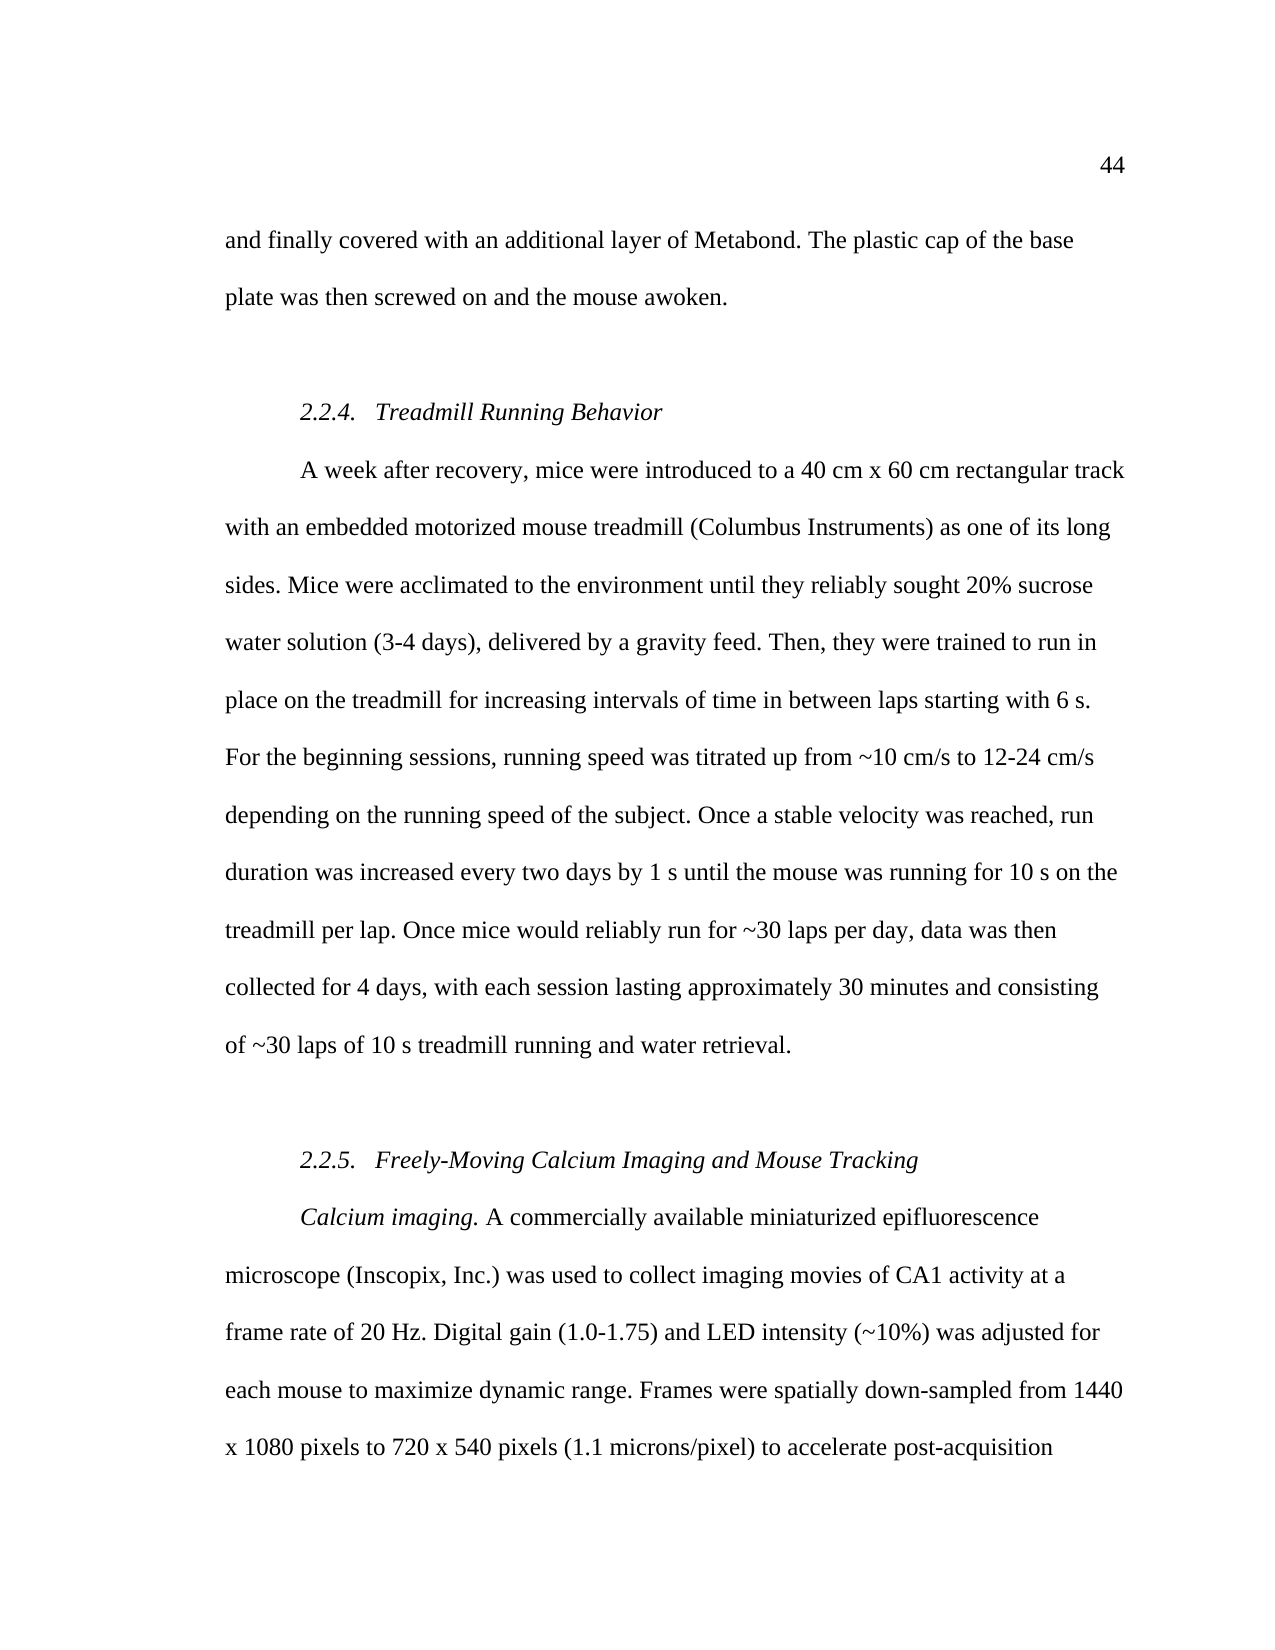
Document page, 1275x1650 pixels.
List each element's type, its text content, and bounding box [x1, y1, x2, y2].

text A week after recovery, mice were introduced to a 40 cm x 60 cm rectangular track with an embedded motorized mouse treadmill (Columbus Instruments) as one of its long sides. Mice were acclimated to the environment until they reliably sought 20% sucrose water solution (3-4 days), delivered by a gravity feed. Then, they were trained to run in place on the treadmill for increasing intervals of time in between laps starting with 6 s. For the beginning sessions, running speed was titrated up from ~10 cm/s to 12-24 cm/s depending on the running speed of the subject. Once a stable velocity was reached, run duration was increased every two days by 1 s until the mouse was running for 10 s on the treadmill per lap. Once mice would reliably run for ~30 laps per day, data was then collected for 4 days, with each session lasting approximately 30 minutes and consisting of ~30 laps of 10 s treadmill running and water retrieval. [225, 455, 1125, 1059]
subtitle Freely-Moving Calcium Imaging and Mouse Tracking [300, 1145, 1125, 1174]
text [225, 225, 1125, 311]
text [225, 1202, 1125, 1461]
subtitle Treadmill Running Behavior [300, 397, 1125, 426]
